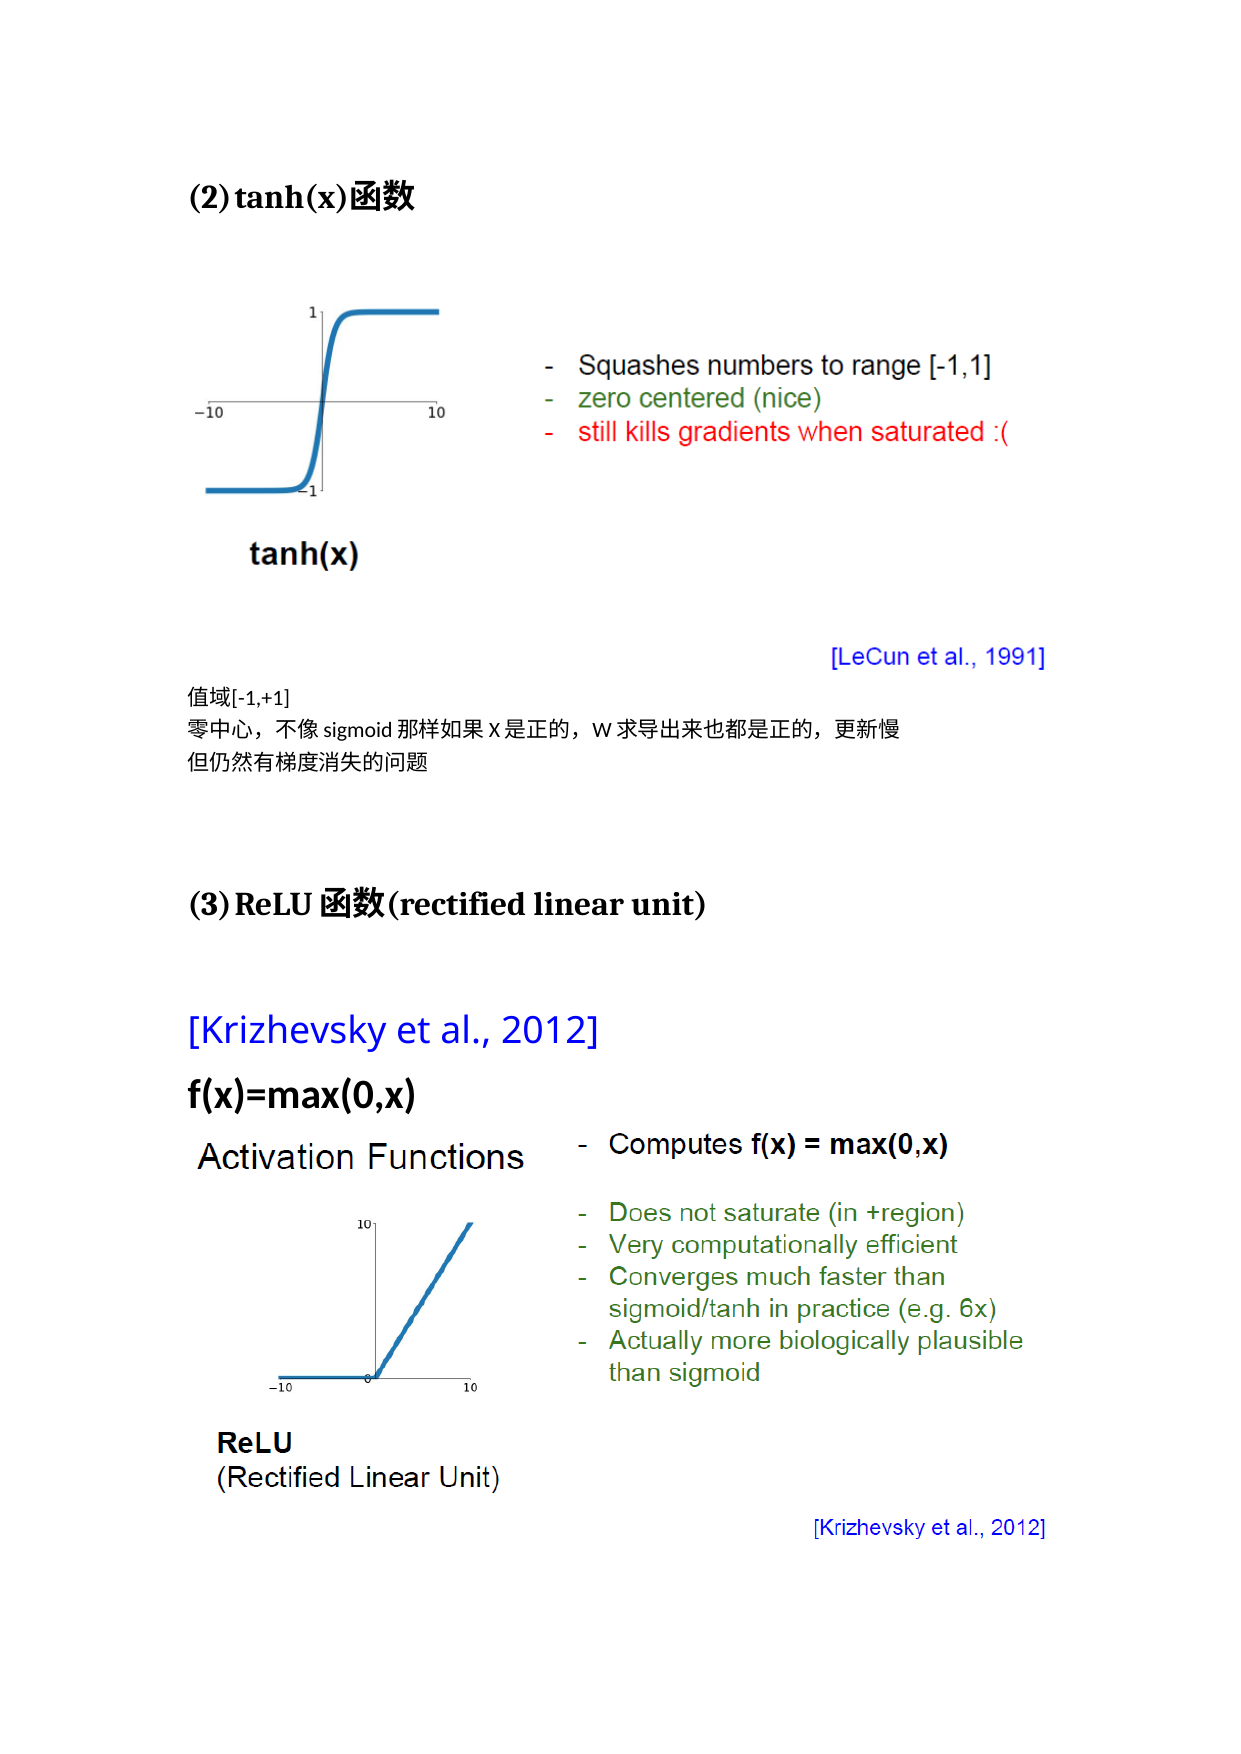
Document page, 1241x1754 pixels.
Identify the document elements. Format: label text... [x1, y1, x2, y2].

picture [187, 1126, 1053, 1549]
text 零中心，不像sigmoid那样如果X是正的，W求导出来也都是正的，更新慢 [187, 712, 1053, 744]
text 值域[-1,+1] [187, 679, 1053, 712]
text f(x)=max(0,x) [187, 1061, 1053, 1126]
text 但仍然有梯度消失的问题 [187, 744, 1053, 777]
picture [187, 289, 1053, 675]
subtitle tanh(x)函数 [187, 162, 1053, 227]
text [Krizhevsky et al., 2012] [187, 996, 1053, 1061]
subtitle ReLU函数(rectified linear unit) [187, 869, 1053, 934]
